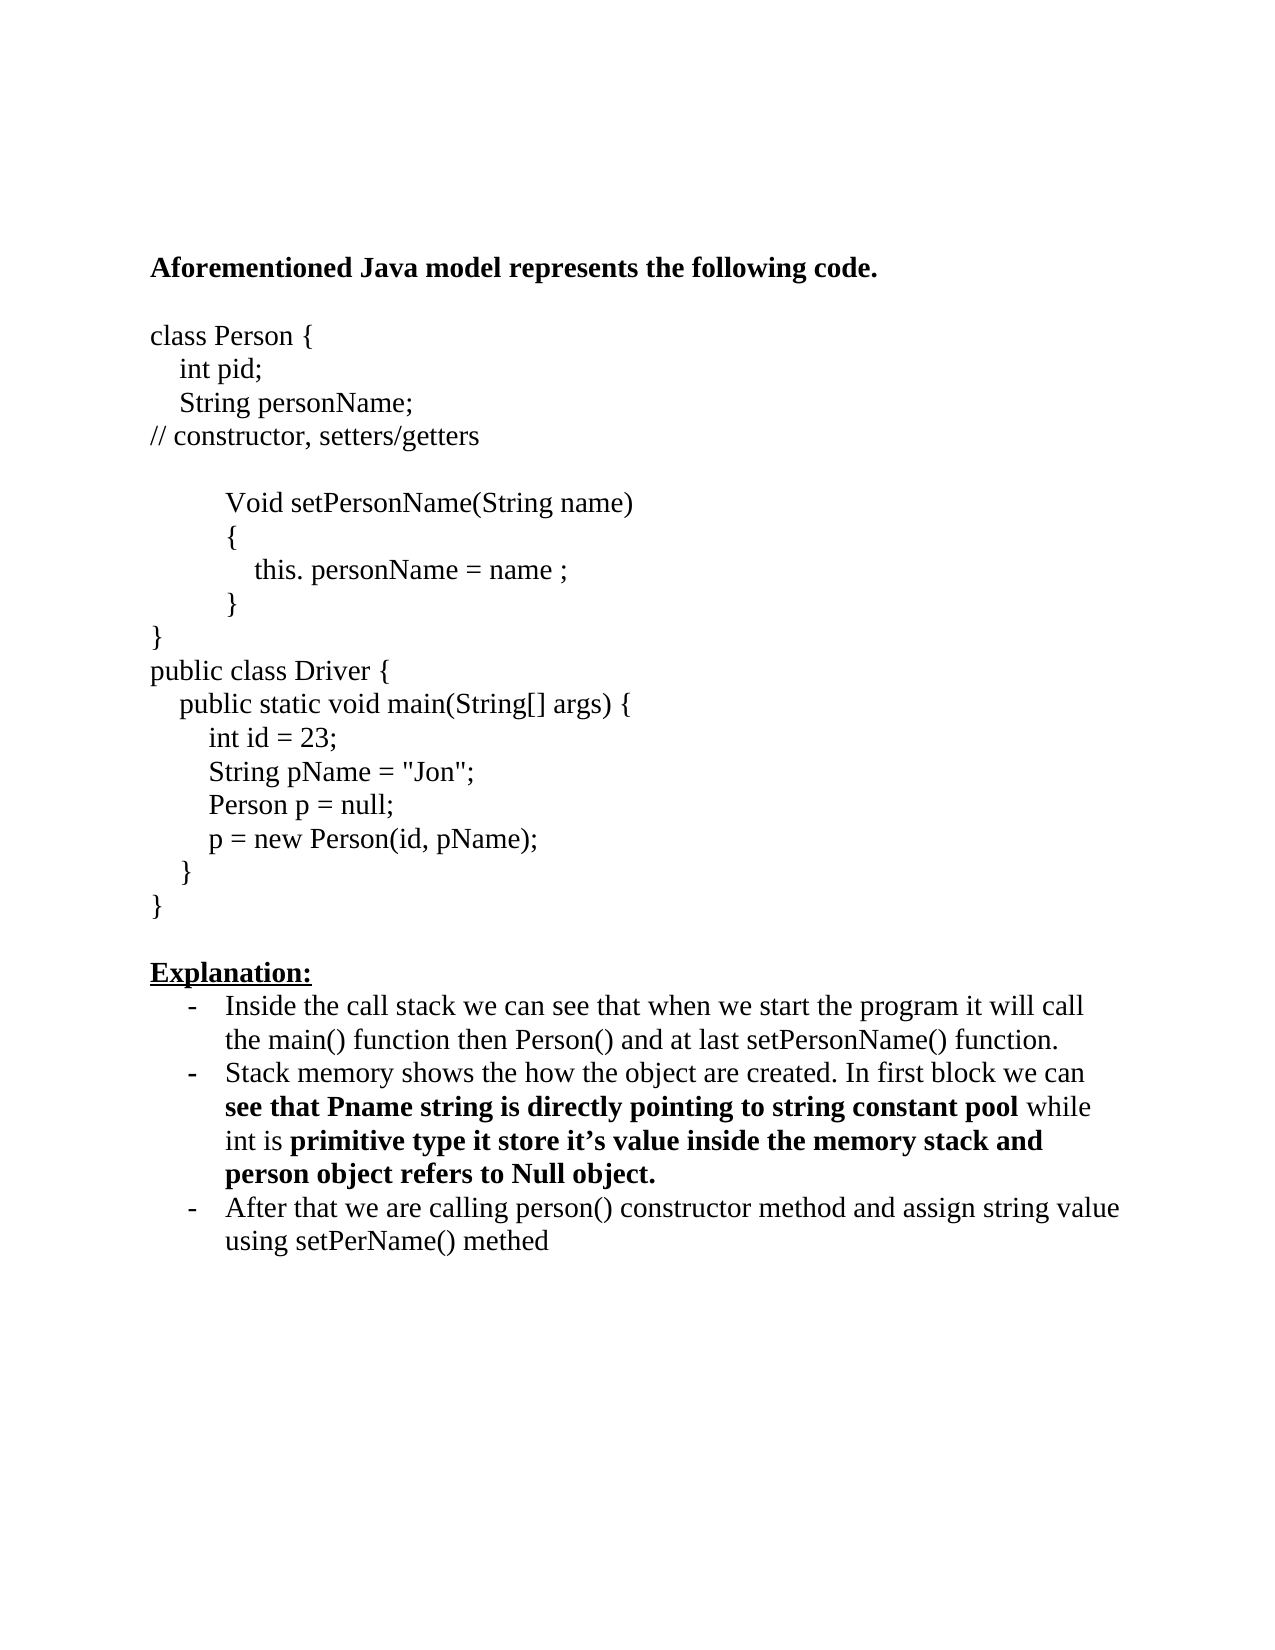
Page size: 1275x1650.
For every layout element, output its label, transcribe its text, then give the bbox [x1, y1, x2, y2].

text Explanation: [150, 955, 1125, 988]
text } [150, 888, 1125, 921]
list Stack memory shows the how the object are created. In first block we can see that Pname string is directly pointing to string constant pool while int is primitive type it store it’s value inside the memory stack and person object refers to Null object. [187, 1056, 1125, 1190]
text } [225, 586, 1125, 619]
text } [150, 619, 1125, 653]
text this. personName = name ; [225, 552, 1125, 586]
text // constructor, setters/getters [150, 418, 1125, 452]
text int pid; [150, 351, 1125, 385]
text int id = 23; [150, 720, 1125, 754]
text class Person { [150, 318, 1125, 351]
text } [150, 854, 1125, 888]
text Aforementioned Java model represents the following code. [150, 251, 1125, 284]
text { [225, 519, 1125, 552]
text Void setPersonName(String name) [225, 485, 1125, 519]
text p = new Person(id, pName); [150, 821, 1125, 854]
list After that we are calling person() constructor method and assign string value using setPerName() methed [187, 1190, 1125, 1257]
list Inside the call stack we can see that when we start the program it will call the main() function then Person() and at last setPersonName() function. [187, 988, 1125, 1056]
text String pName = "Jon"; [150, 754, 1125, 787]
text public class Driver { [150, 653, 1125, 687]
text Person p = null; [150, 787, 1125, 821]
text public static void main(String[] args) { [150, 687, 1125, 720]
text String personName; [150, 385, 1125, 418]
